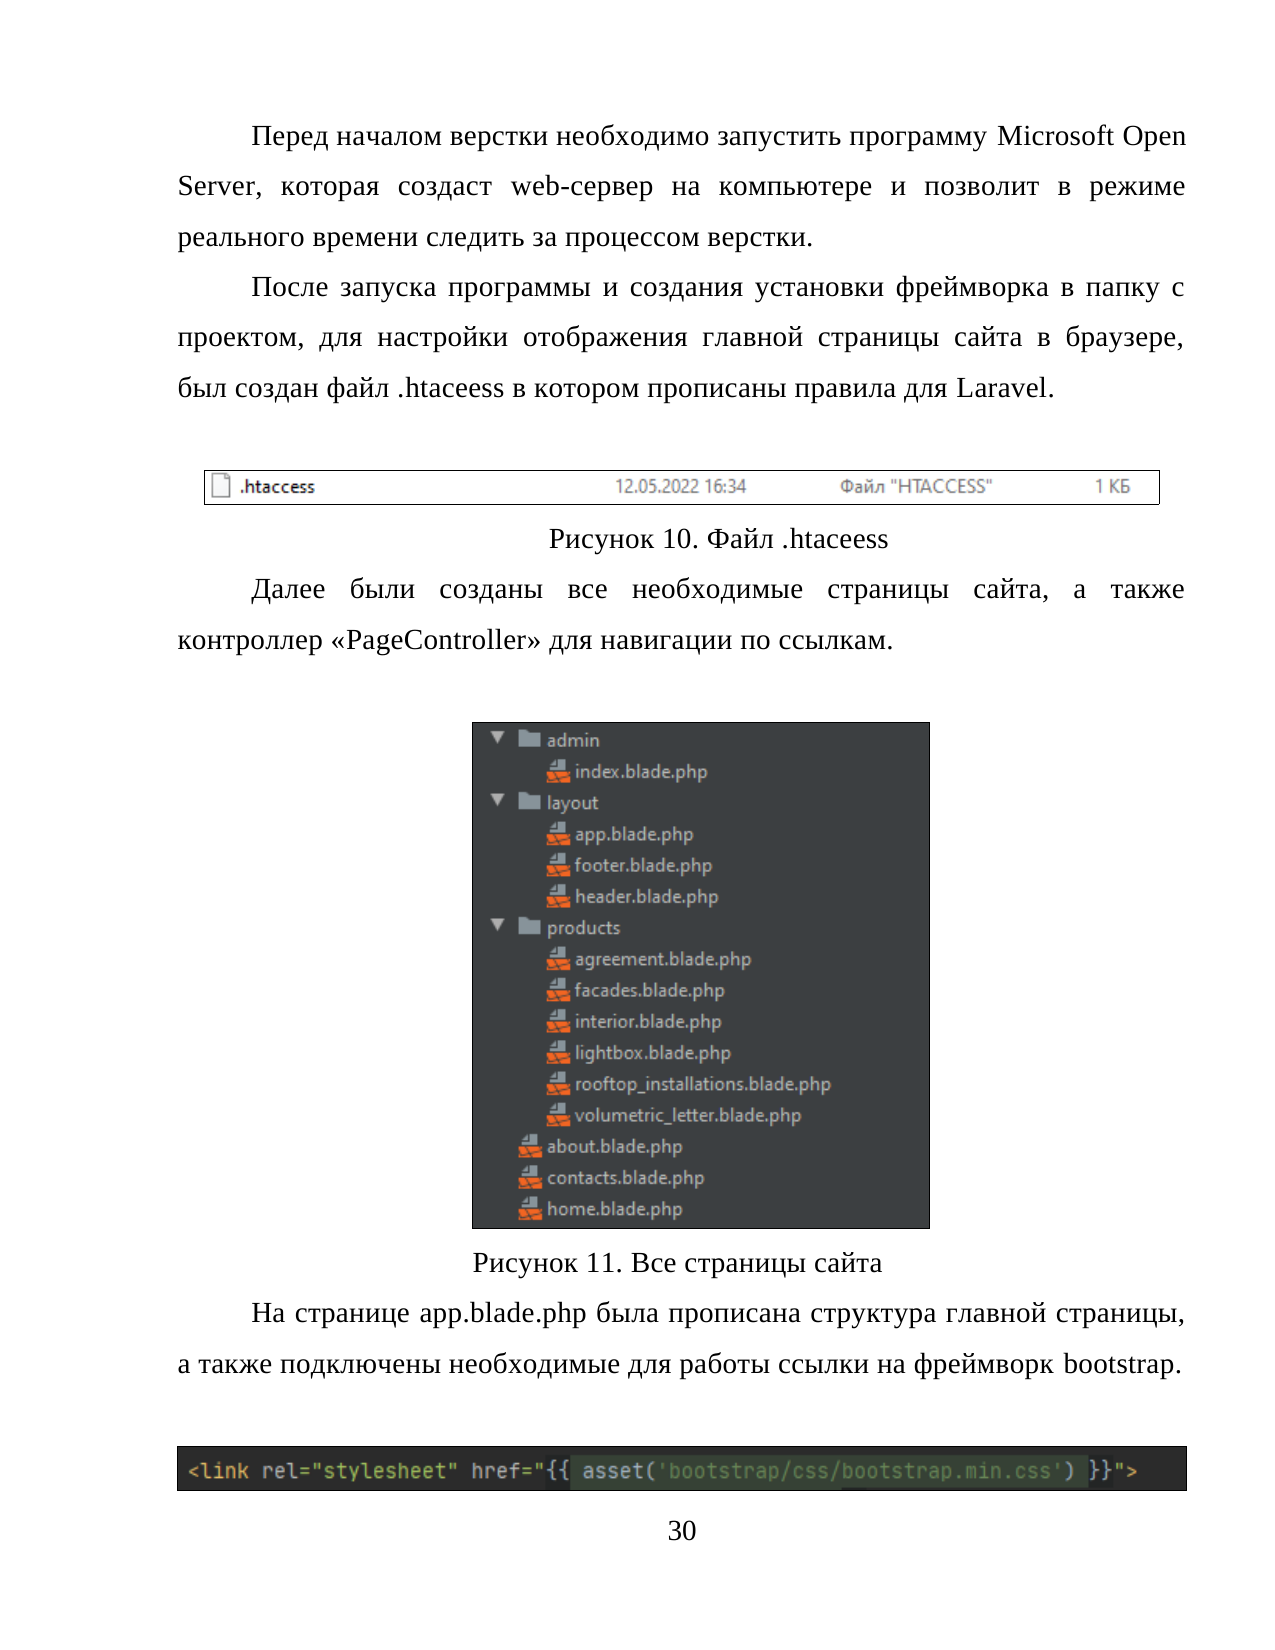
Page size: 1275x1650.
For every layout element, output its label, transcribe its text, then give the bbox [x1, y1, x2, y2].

picture [473, 723, 929, 1228]
text Рисунок 11. Все страницы сайта [399, 1245, 1186, 1279]
text Рисунок 10. Файл .htaceess [177, 521, 1186, 555]
text На странице app.blade.php была прописана структура главной страницы, а также подключены необходимые для работы ссылки на фреймворк bootstrap. [177, 1296, 1186, 1379]
picture [178, 1447, 1186, 1490]
picture [205, 471, 1159, 504]
text После запуска программы и создания установки фреймворка в папку с проектом, для настройки отображения главной страницы сайта в браузере, был создан файл .htaceess в котором прописаны правила для Laravel. [177, 269, 1186, 403]
text Перед началом верстки необходимо запустить программу Microsoft Open Server, которая создаст web-сервер на компьютере и позволит в режиме реального времени следить за процессом верстки. [177, 118, 1186, 252]
text Далее были созданы все необходимые страницы сайта, а также контроллер «PageController» для навигации по ссылкам. [177, 571, 1186, 655]
